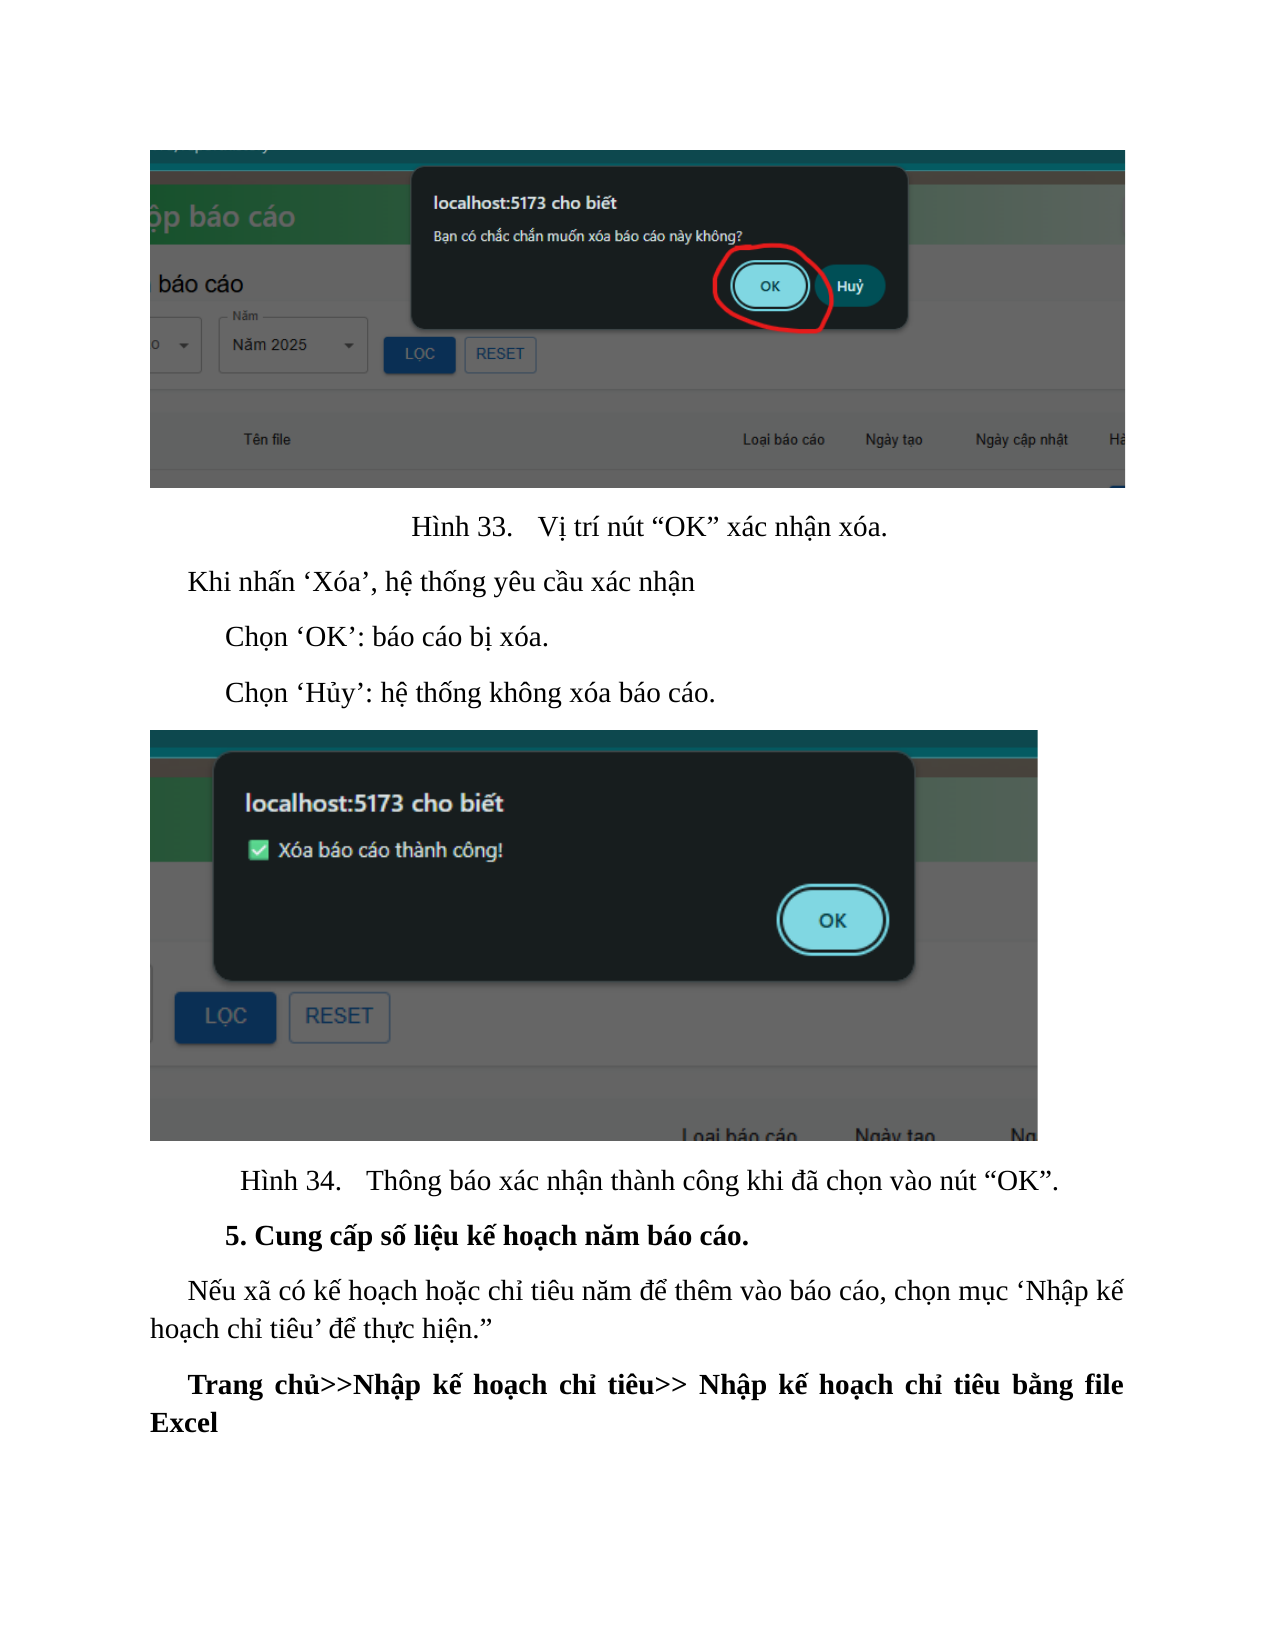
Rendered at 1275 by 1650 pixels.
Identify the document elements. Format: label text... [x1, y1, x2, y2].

text Chọn ‘Hủy’: hệ thống không xóa báo cáo. [150, 675, 1125, 708]
text Khi nhấn ‘Xóa’, hệ thống yêu cầu xác nhận [150, 564, 1125, 598]
text Trang chủ>>Nhập kế hoạch chỉ tiêu>> Nhập kế hoạch chỉ tiêu bằng file Excel [150, 1367, 1125, 1439]
text Nếu xã có kế hoạch hoặc chỉ tiêu năm để thêm vào báo cáo, chọn mục ‘Nhập kế hoạch chỉ tiêu’ để thực hiện.” [150, 1273, 1125, 1345]
picture [150, 150, 1125, 488]
text Cung cấp số liệu kế hoạch năm báo cáo. [225, 1218, 1125, 1251]
list Thông báo xác nhận thành công khi đã chọn vào nút “OK”. [225, 1163, 1125, 1196]
list Vị trí nút “OK” xác nhận xóa. [225, 509, 1125, 543]
picture [150, 730, 1038, 1141]
text Chọn ‘OK’: báo cáo bị xóa. [150, 619, 1125, 653]
